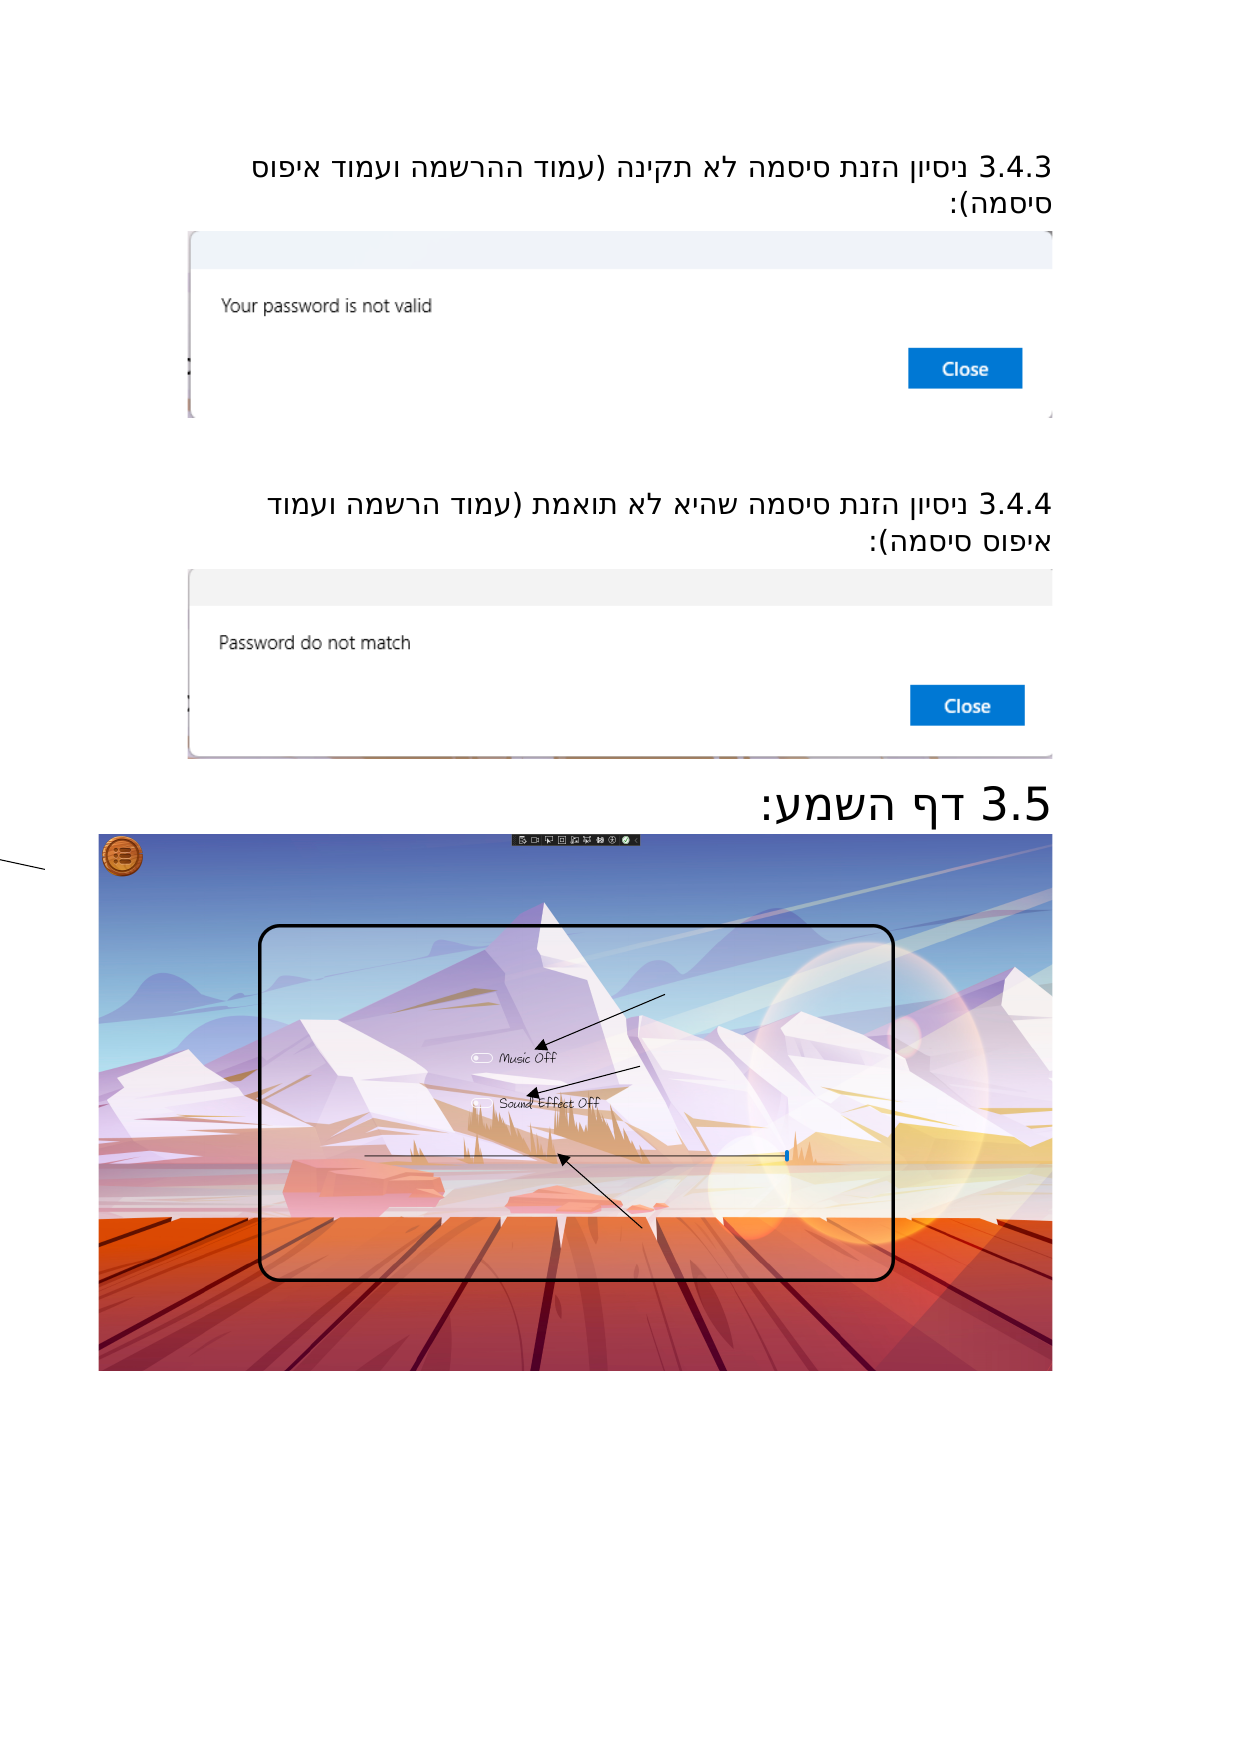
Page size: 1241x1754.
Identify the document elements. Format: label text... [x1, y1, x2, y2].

picture [98, 834, 1053, 1371]
subtitle 3.4.4 ניסיון הזנת סיסמה שהיא לא תואמת (עמוד הרשמה ועמוד איפוס סיסמה): [187, 487, 1053, 558]
subtitle 3.4.3 ניסיון הזנת סיסמה לא תקינה (עמוד ההרשמה ועמוד איפוס סיסמה): [187, 150, 1053, 221]
picture [187, 569, 1053, 759]
subtitle 3.5 דף השמע: [187, 778, 1053, 834]
picture [187, 231, 1053, 418]
